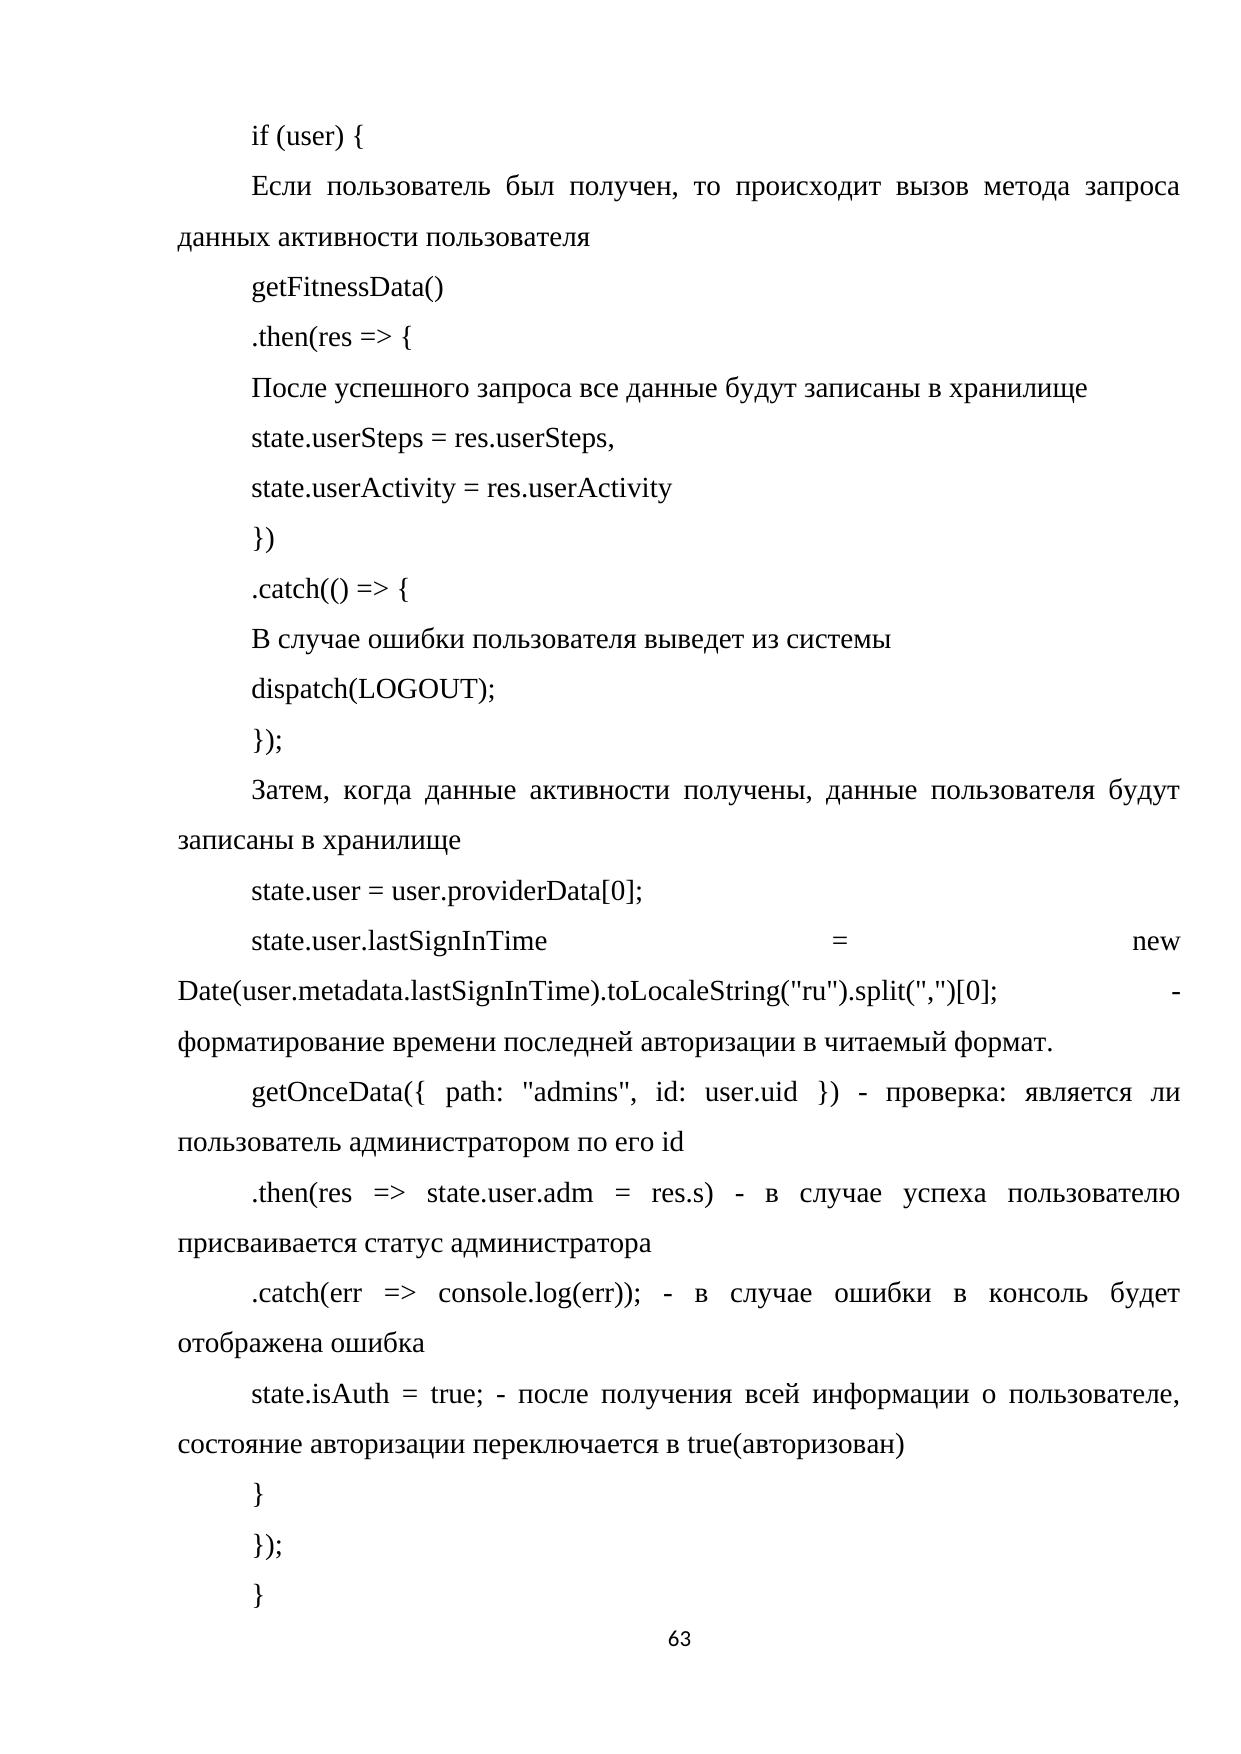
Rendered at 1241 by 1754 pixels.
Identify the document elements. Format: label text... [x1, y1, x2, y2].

text getOnceData({ path: "admins", id: user.uid }) - проверка: является ли пользователь администратором по его id [177, 1074, 1181, 1158]
text state.userSteps = res.userSteps, [177, 420, 1181, 453]
text Затем, когда данные активности получены, данные пользователя будут записаны в хранилище [177, 772, 1181, 856]
text .then(res => state.user.adm = res.s) - в случае успеха пользователю присваивается статус администратора [177, 1175, 1181, 1258]
text Если пользователь был получен, то происходит вызов метода запроса данных активности пользователя [177, 168, 1181, 252]
text state.user = user.providerData[0]; [177, 873, 1181, 906]
text В случае ошибки пользователя выведет из системы [177, 621, 1181, 655]
text .catch(err => console.log(err)); - в случае ошибки в консоль будет отображена ошибка [177, 1275, 1181, 1359]
text }); [177, 1527, 1181, 1560]
text .then(res => { [177, 319, 1181, 353]
text state.isAuth = true; - после получения всей информации о пользователе, состояние авторизации переключается в true(авторизован) [177, 1376, 1181, 1460]
text }); [177, 722, 1181, 755]
text .catch(() => { [177, 571, 1181, 604]
text }) [177, 521, 1181, 554]
text getFitnessData() [177, 269, 1181, 303]
text state.userActivity = res.userActivity [177, 470, 1181, 504]
text } [177, 1477, 1181, 1510]
text state.user.lastSignInTime = new Date(user.metadata.lastSignInTime).toLocaleString("ru").split(",")[0]; - форматирование времени последней авторизации в читаемый формат. [177, 923, 1181, 1057]
text if (user) { [177, 118, 1181, 152]
text dispatch(LOGOUT); [177, 672, 1181, 705]
text После успешного запроса все данные будут записаны в хранилище [177, 370, 1181, 403]
text } [177, 1577, 1181, 1611]
